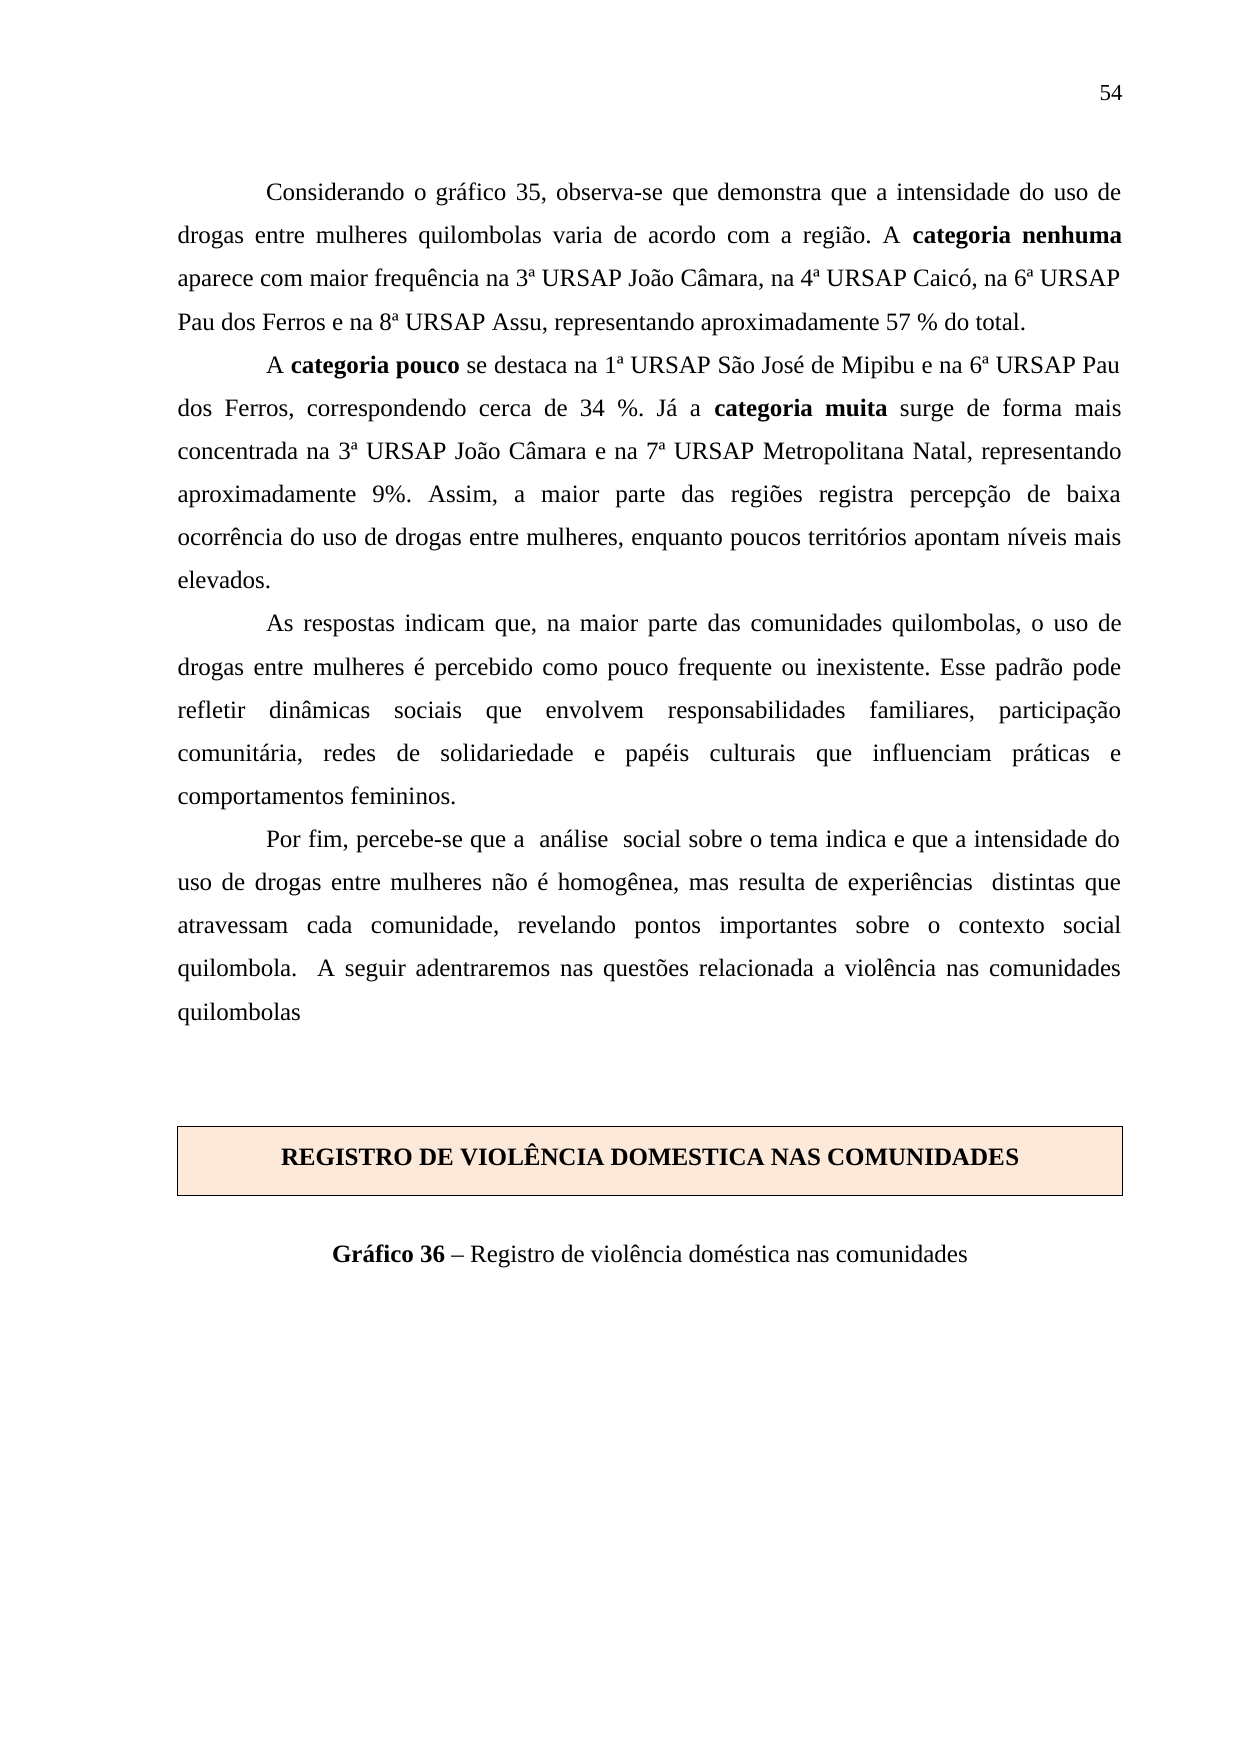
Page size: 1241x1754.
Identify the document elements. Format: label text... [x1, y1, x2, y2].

text As respostas indicam que, na maior parte das comunidades quilombolas, o uso de drogas entre mulheres é percebido como pouco frequente ou inexistente. Esse padrão pode refletir dinâmicas sociais que envolvem responsabilidades familiares, participação comunitária, redes de solidariedade e papéis culturais que influenciam práticas e comportamentos femininos. [177, 608, 1122, 810]
text Considerando o gráfico 35, observa-se que demonstra que a intensidade do uso de drogas entre mulheres quilombolas varia de acordo com a região. A categoria nenhuma aparece com maior frequência na 3ª URSAP João Câmara, na 4ª URSAP Caicó, na 6ª URSAP Pau dos Ferros e na 8ª URSAP Assu, representando aproximadamente 57 % do total. [177, 177, 1122, 335]
text A categoria pouco se destaca na 1ª URSAP São José de Mipibu e na 6ª URSAP Pau dos Ferros, correspondendo cerca de 34 %. Já a categoria muita surge de forma mais concentrada na 3ª URSAP João Câmara e na 7ª URSAP Metropolitana Natal, representando aproximadamente 9%. Assim, a maior parte das regiões registra percepção de baixa ocorrência do uso de drogas entre mulheres, enquanto poucos territórios apontam níveis mais elevados. [177, 350, 1122, 594]
text Por fim, percebe-se que a análise social sobre o tema indica e que a intensidade do uso de drogas entre mulheres não é homogênea, mas resulta de experiências distintas que atravessam cada comunidade, revelando pontos importantes sobre o contexto social quilombola. A seguir adentraremos nas questões relacionada a violência nas comunidades quilombolas [177, 824, 1122, 1025]
text Gráfico 36 – Registro de violência doméstica nas comunidades [177, 1239, 1122, 1268]
table_header REGISTRO DE VIOLÊNCIA DOMESTICA NAS COMUNIDADES [178, 1127, 1122, 1195]
